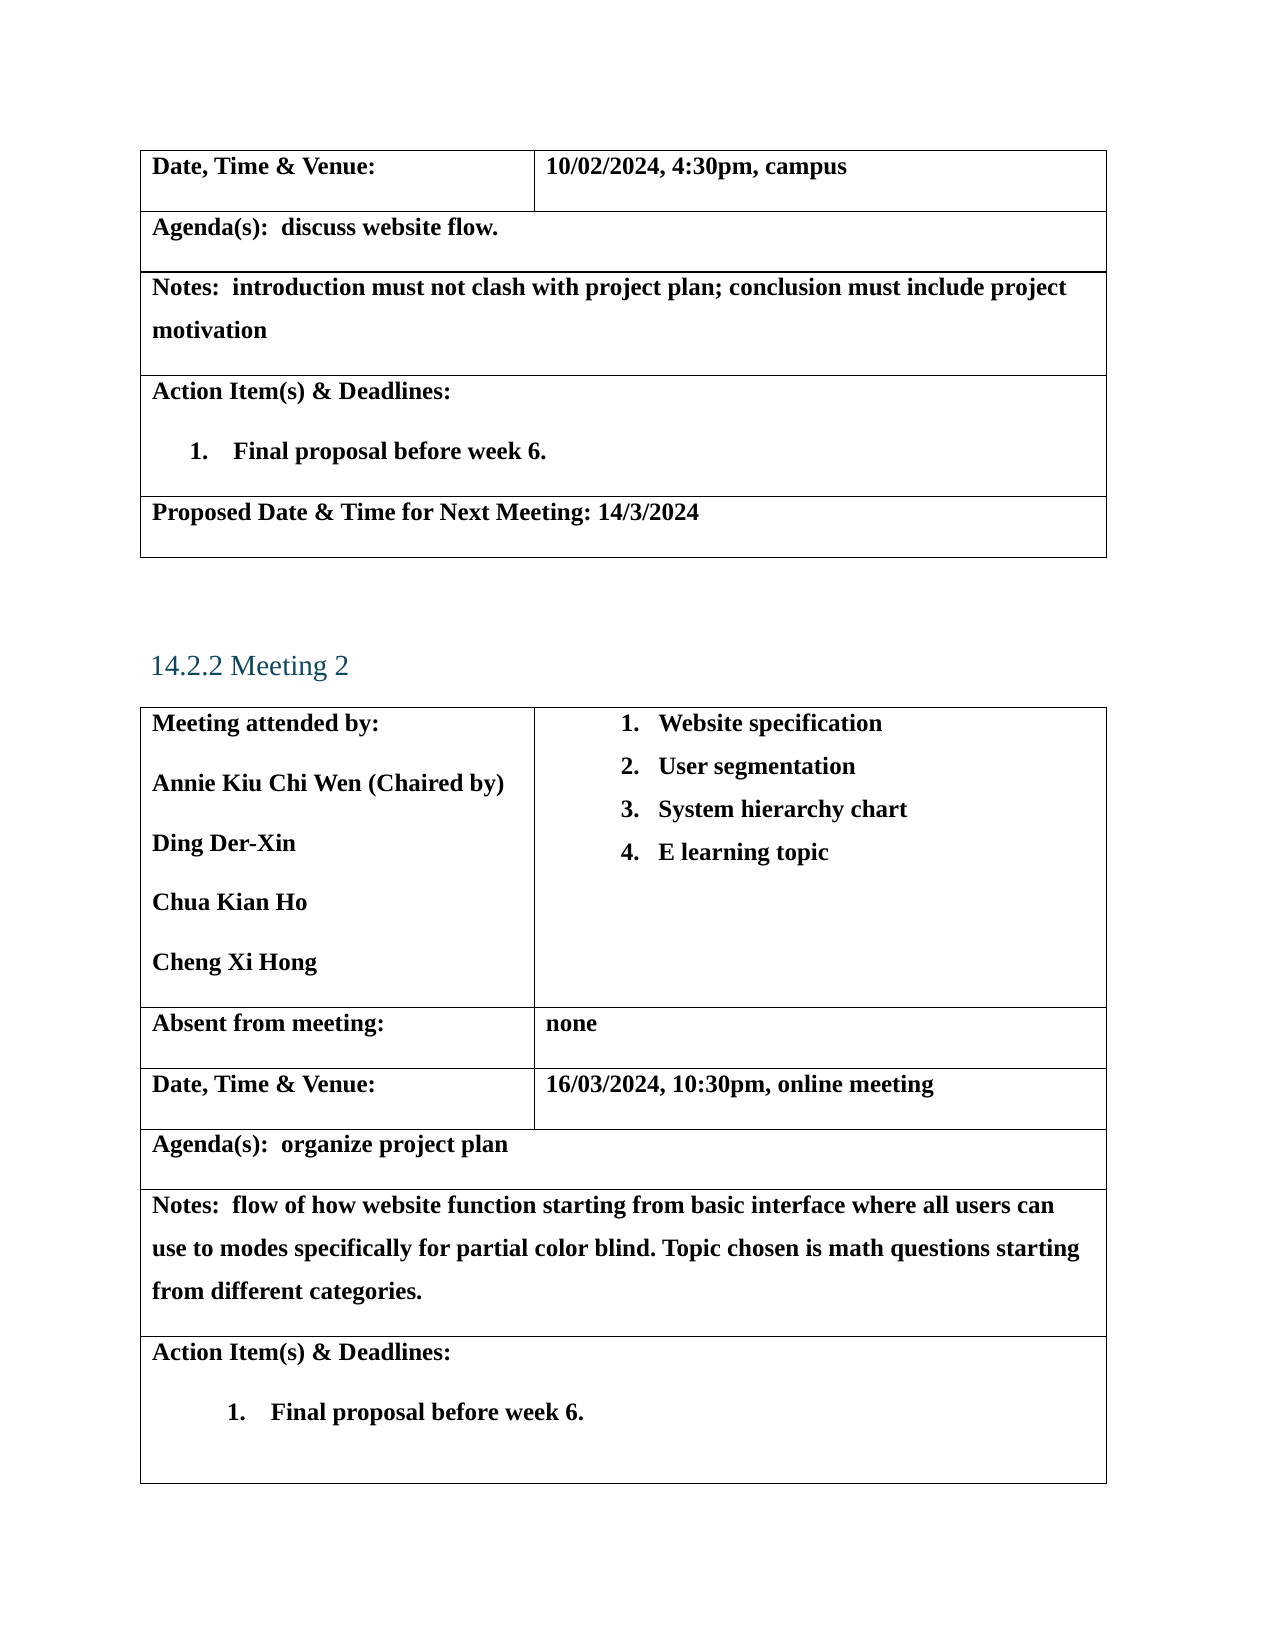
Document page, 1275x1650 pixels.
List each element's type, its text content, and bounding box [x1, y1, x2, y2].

subtitle 14.2.2 Meeting 2 [150, 648, 1125, 682]
table_cell Notes: introduction must not clash with project plan; conclusion must include project motivation [141, 273, 1106, 375]
table_cell Absent from meeting: [141, 1008, 534, 1068]
table_cell Date, Time & Venue: [141, 1069, 534, 1128]
table_cell Agenda(s): discuss website flow. [141, 212, 1106, 271]
table_cell Date, Time & Venue: [141, 151, 534, 211]
table_header Website specification User segmentation System hierarchy chart E learning topic [535, 708, 1106, 1007]
table_header Meeting attended by: Annie Kiu Chi Wen (Chaired by) Ding Der-Xin Chua Kian Ho Cheng Xi Hong [141, 708, 534, 1007]
table_cell Action Item(s) & Deadlines: Final proposal before week 6. [141, 1337, 1106, 1483]
table_cell 16/03/2024, 10:30pm, online meeting [535, 1069, 1106, 1128]
table_cell Action Item(s) & Deadlines: Final proposal before week 6. [141, 376, 1106, 496]
table_cell Proposed Date & Time for Next Meeting: 14/3/2024 [141, 497, 1106, 557]
table_cell Notes: flow of how website function starting from basic interface where all users can use to modes specifically for partial color blind. Topic chosen is math questions starting from different categories. [141, 1190, 1106, 1336]
table_cell none [535, 1008, 1106, 1068]
table_cell Agenda(s): organize project plan [141, 1130, 1106, 1189]
table_cell 10/02/2024, 4:30pm, campus [535, 151, 1106, 211]
